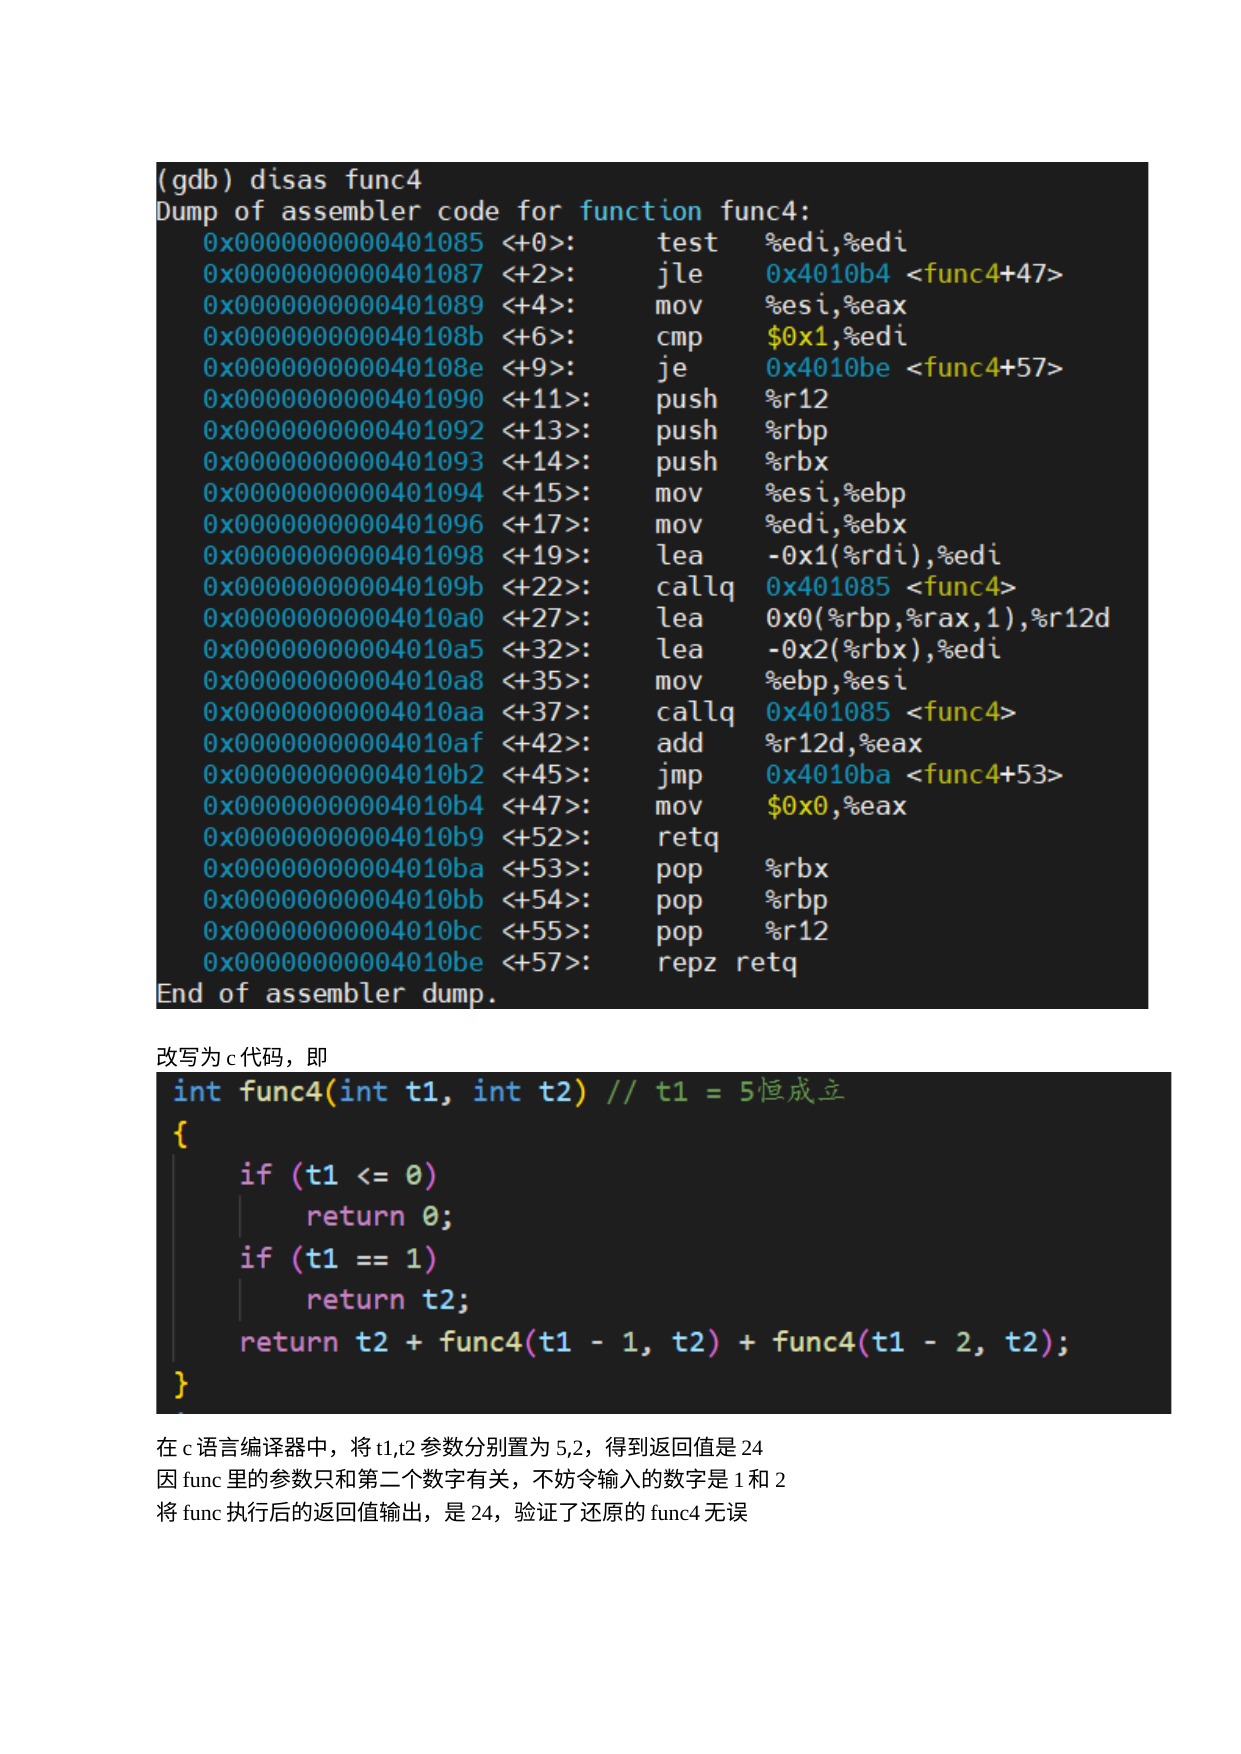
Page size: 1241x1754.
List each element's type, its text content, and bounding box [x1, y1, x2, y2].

picture [156, 162, 1149, 1009]
picture [156, 1072, 1172, 1414]
text 因func里的参数只和第二个数字有关，不妨令输入的数字是1和2 [112, 1462, 1128, 1494]
text 将func执行后的返回值输出，是24，验证了还原的func4无误 [112, 1494, 1128, 1527]
text 在c语言编译器中，将t1,t2参数分别置为5,2，得到返回值是24 [112, 1429, 1128, 1462]
text 改写为c代码，即 [112, 1039, 1128, 1072]
